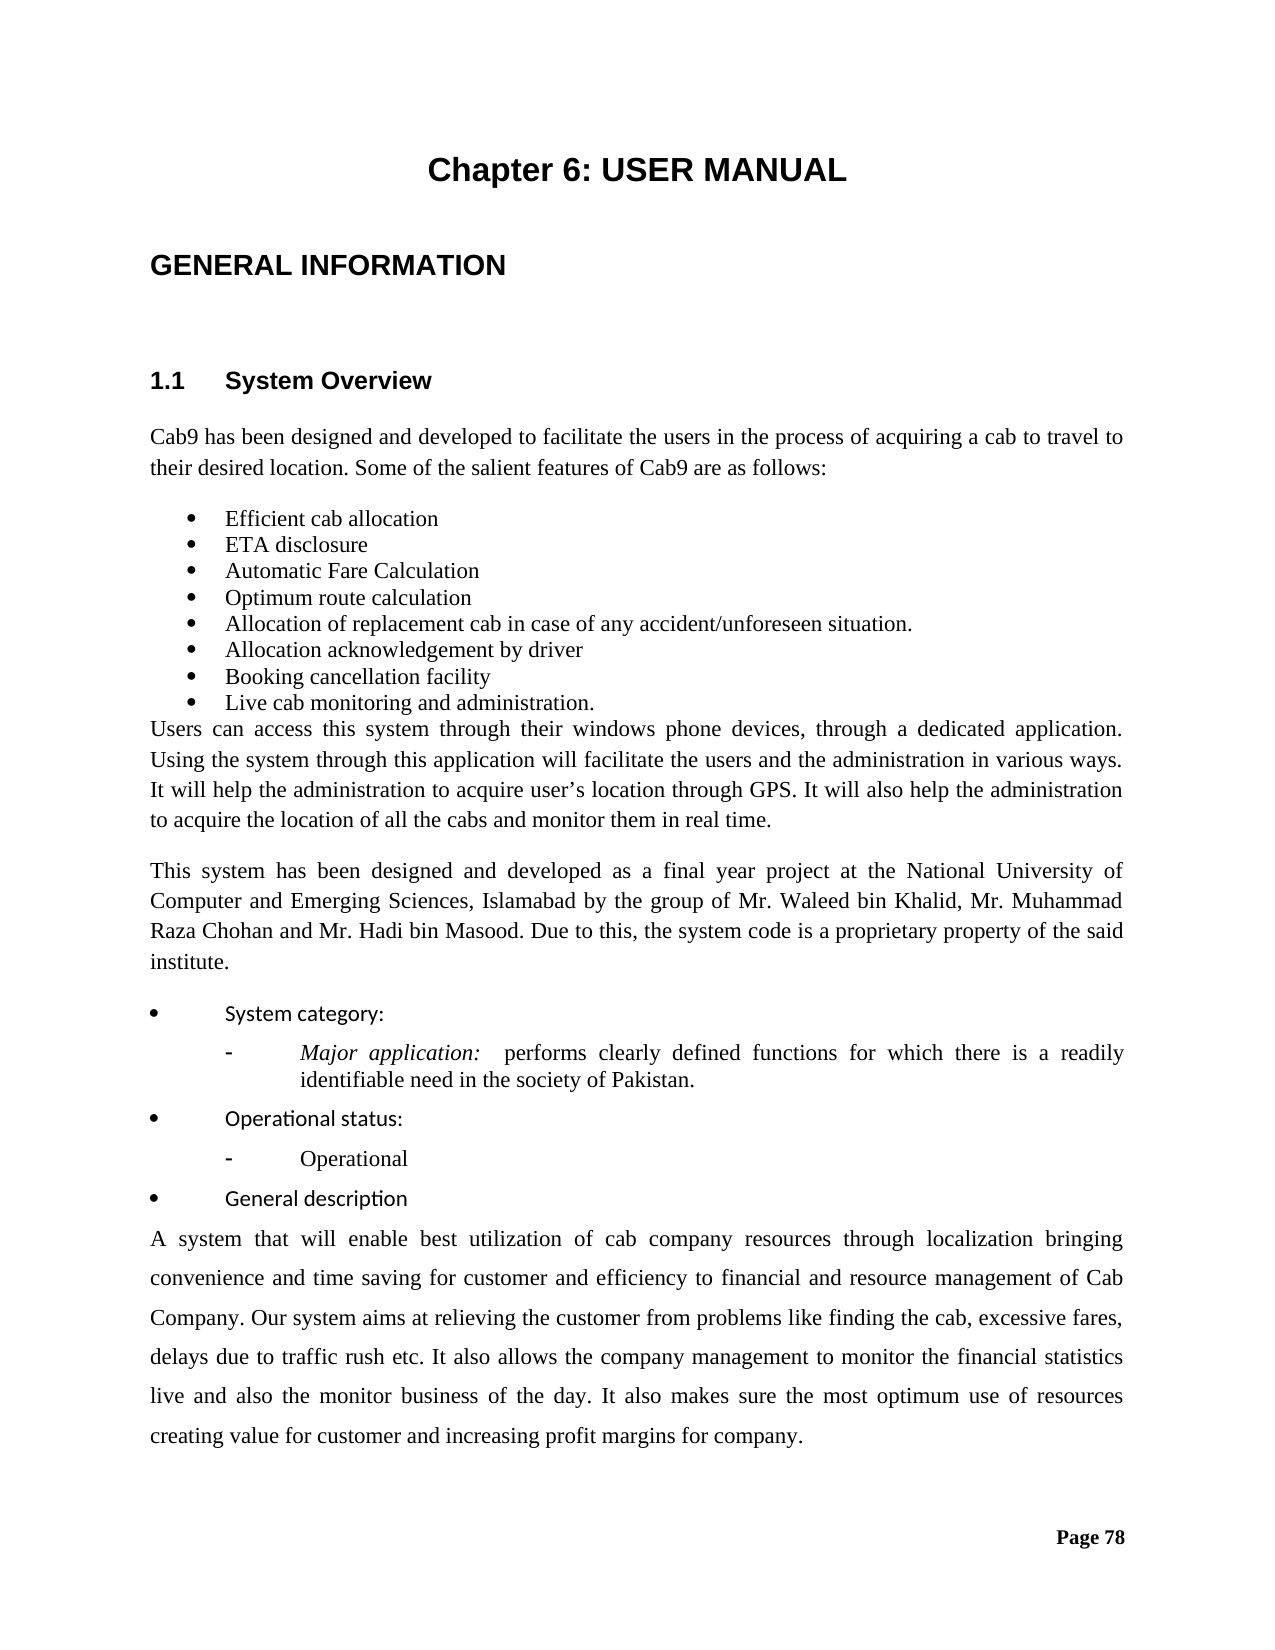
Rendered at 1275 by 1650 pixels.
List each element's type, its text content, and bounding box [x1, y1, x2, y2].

subtitle Chapter 6: USER MANUAL [150, 150, 1125, 188]
list Allocation of replacement cab in case of any accident/unforeseen situation. [187, 610, 1125, 636]
subtitle GENERAL INFORMATION [150, 248, 1125, 281]
list General description [150, 1184, 1125, 1212]
list ETA disclosure [187, 531, 1125, 557]
list Operational status: [150, 1104, 1125, 1133]
list Automatic Fare Calculation [187, 557, 1125, 584]
text Cab9 has been designed and developed to facilitate the users in the process of acquiring a cab to travel to their desired location. Some of the salient features of Cab9 are as follows: [150, 423, 1125, 480]
list Booking cancellation facility [187, 663, 1125, 689]
list Optimum route calculation [187, 584, 1125, 610]
text Users can access this system through their windows phone devices, through a dedicated application. Using the system through this application will facilitate the users and the administration in various ways. It will help the administration to acquire user’s location through GPS. It will also help the administration to acquire the location of all the cabs and monitor them in real time. [150, 715, 1125, 832]
list Allocation acknowledgement by driver [187, 636, 1125, 663]
list Efficient cab allocation [187, 504, 1125, 531]
subtitle 1.1 System Overview [150, 366, 1125, 394]
list System category: [150, 999, 1125, 1027]
text This system has been designed and developed as a final year project at the National University of Computer and Emerging Sciences, Islamabad by the group of Mr. Waleed bin Khalid, Mr. Muhammad Raza Chohan and Mr. Hadi bin Masood. Due to this, the system code is a proprietary property of the said institute. [150, 857, 1125, 974]
text A system that will enable best utilization of cab company resources through localization bringing convenience and time saving for customer and efficiency to financial and resource management of Cab Company. Our system aims at relieving the customer from problems like finding the cab, excessive fares, delays due to traffic rush etc. It also allows the company management to monitor the financial statistics live and also the monitor business of the day. It also makes sure the most optimum use of resources creating value for customer and increasing profit margins for company. [150, 1225, 1125, 1448]
list Live cab monitoring and administration. [187, 689, 1125, 715]
list Major application: performs clearly defined functions for which there is a readily identifiable need in the society of Pakistan. [225, 1039, 1125, 1092]
list Operational [225, 1145, 1125, 1172]
